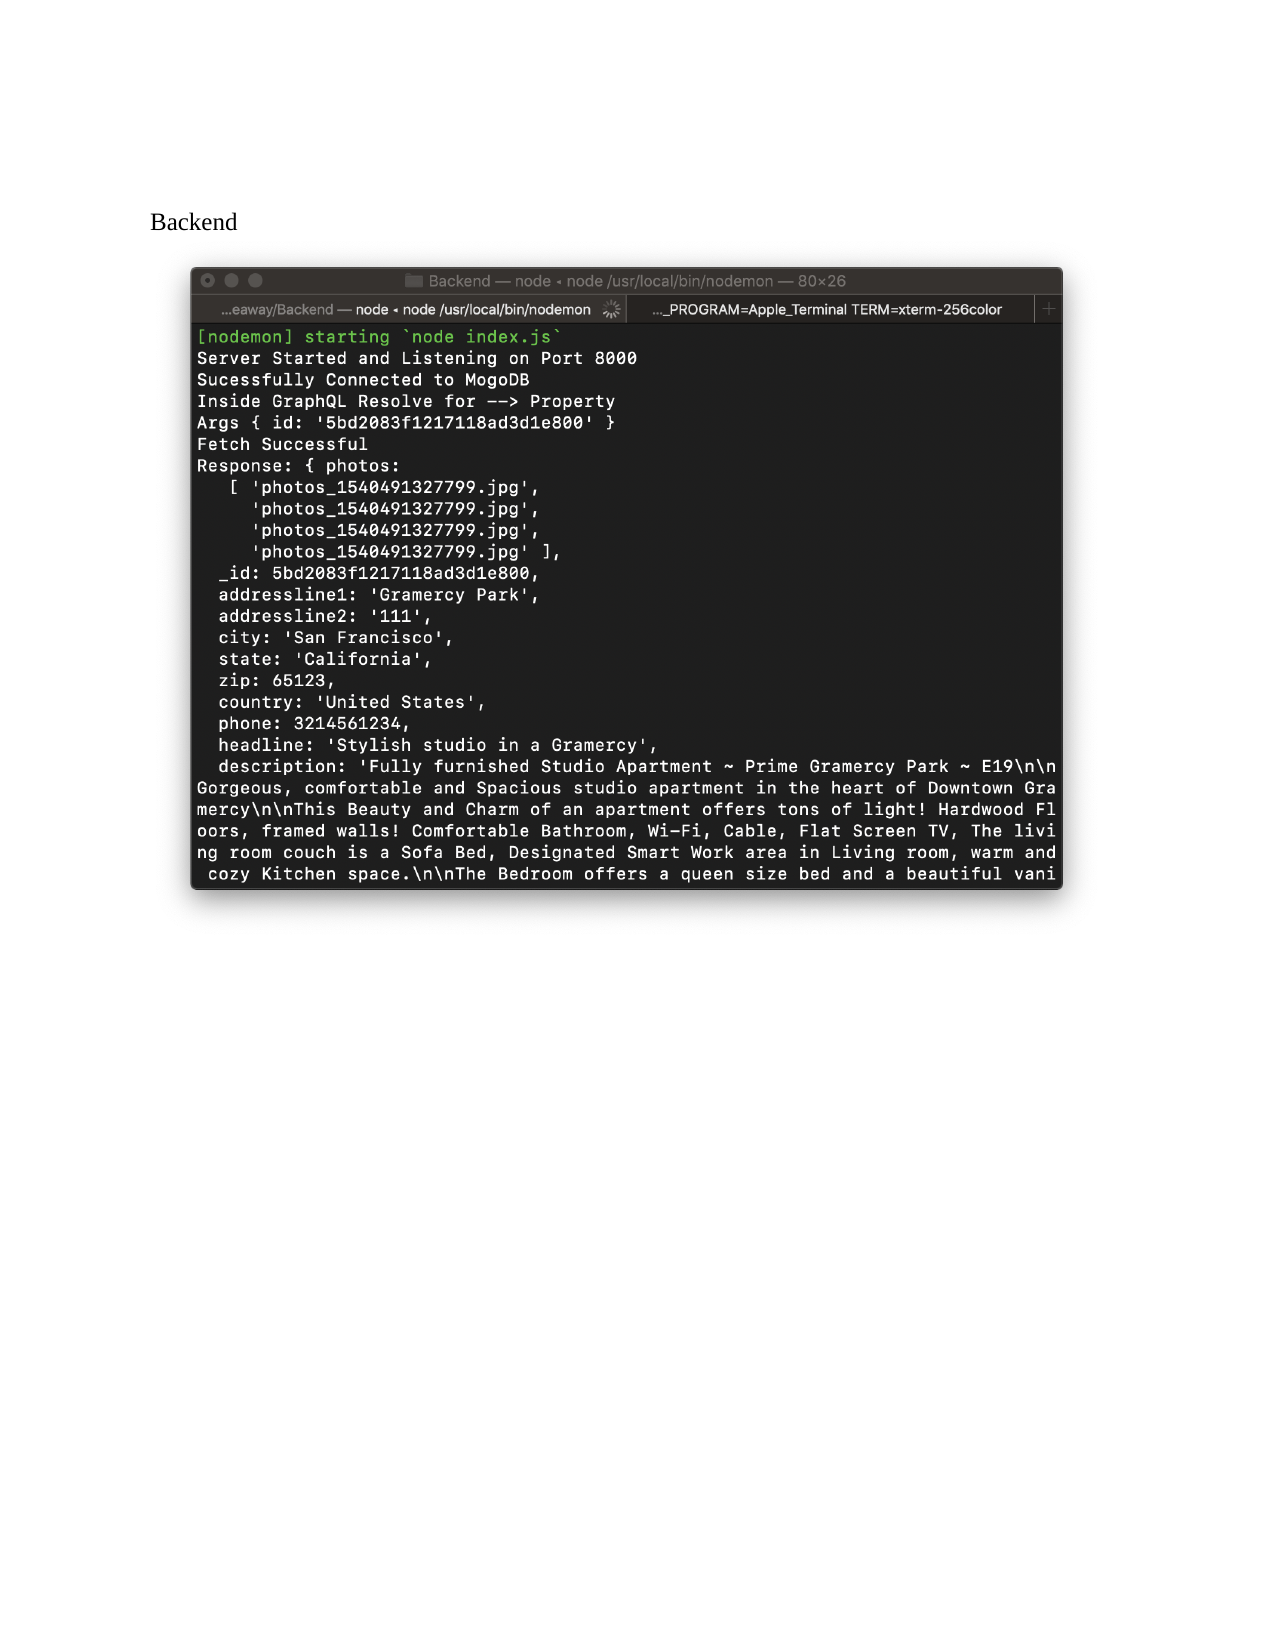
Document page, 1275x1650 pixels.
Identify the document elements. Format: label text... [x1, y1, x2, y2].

text Backend [150, 207, 1125, 236]
picture [150, 236, 1103, 939]
